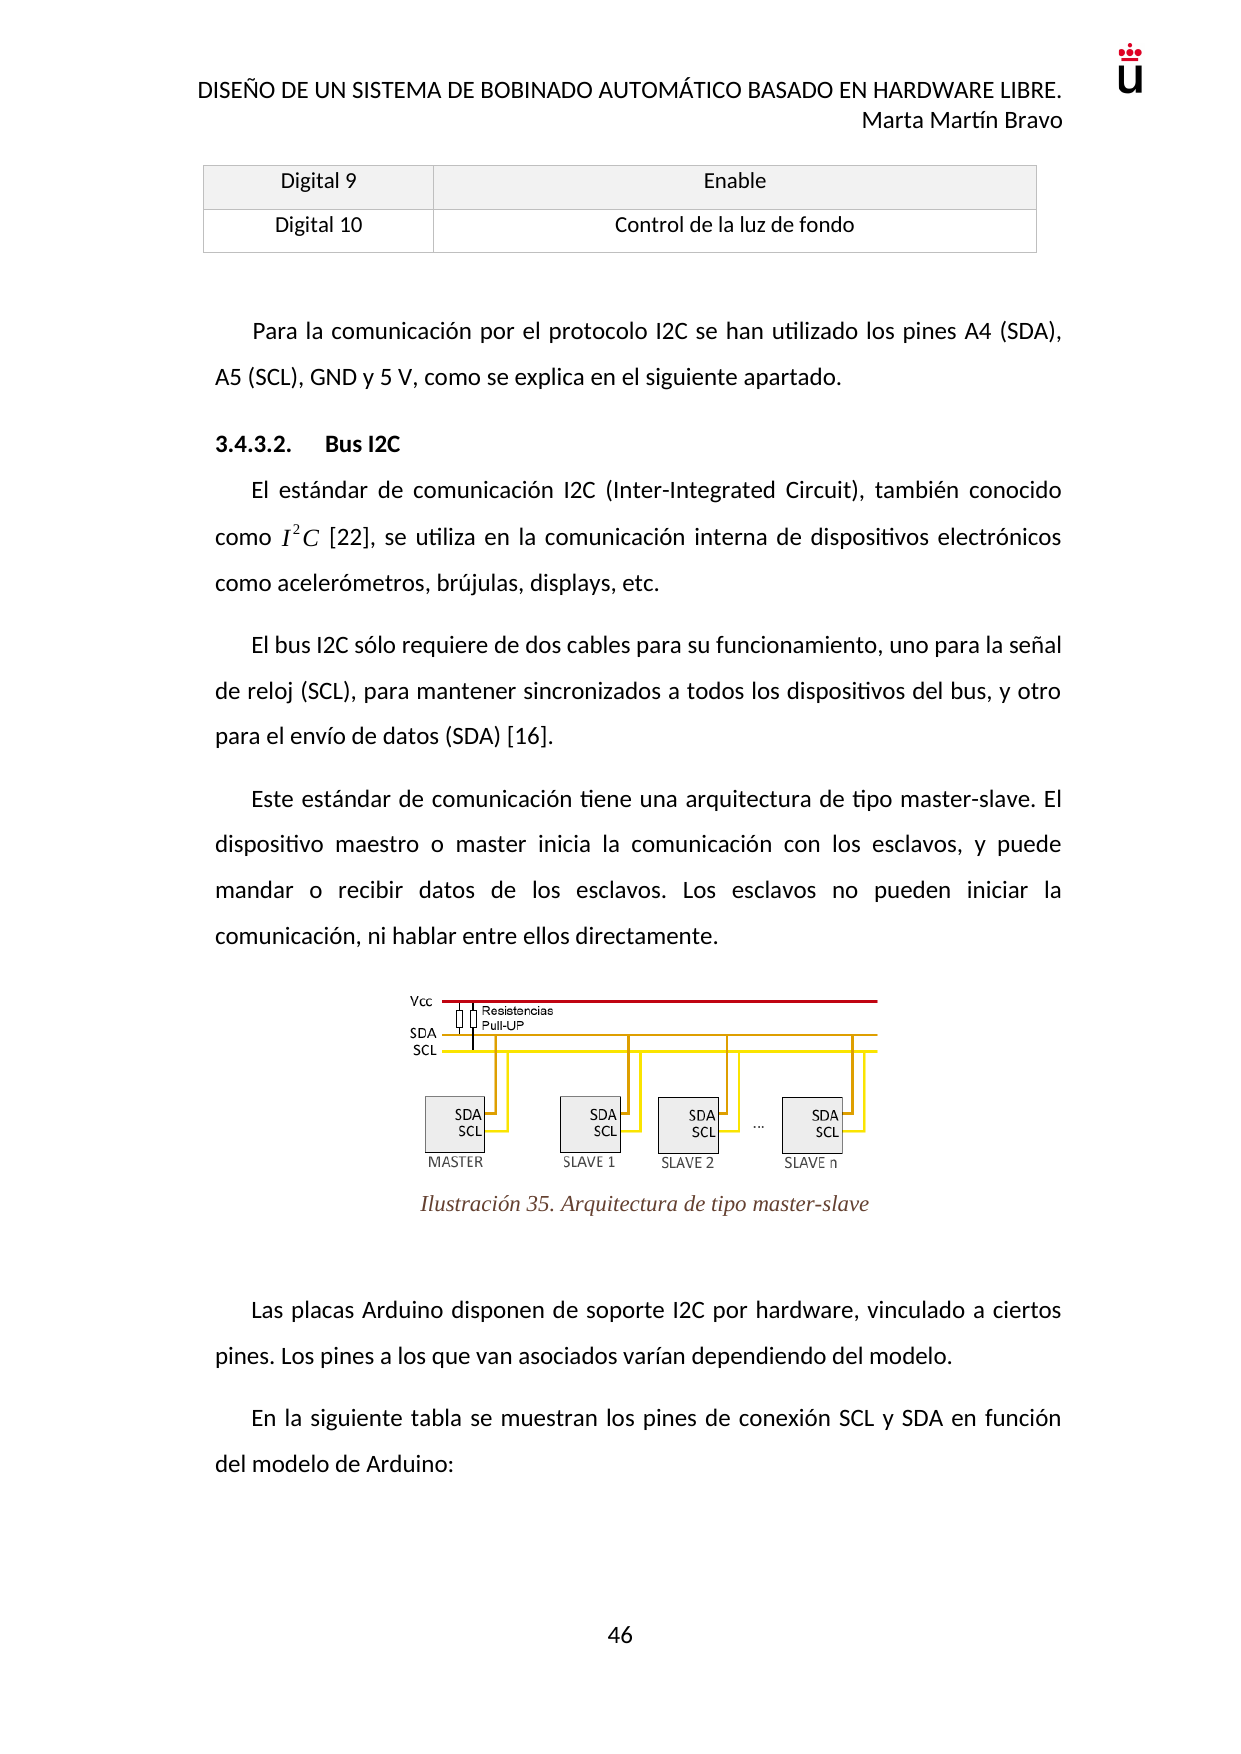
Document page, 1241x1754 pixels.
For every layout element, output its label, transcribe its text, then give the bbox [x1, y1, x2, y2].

text Las placas Arduino disponen de soporte I2C por hardware, vinculado a ciertos pines. Los pines a los que van asociados varían dependiendo del modelo. [215, 1294, 1063, 1371]
table_cell Enable [434, 166, 1036, 209]
text Para la comunicación por el protocolo I2C se han utilizado los pines A4 (SDA), A5 (SCL), GND y 5 V, como se explica en el siguiente apartado. [215, 315, 1063, 392]
text En la siguiente tabla se muestran los pines de conexión SCL y SDA en función del modelo de Arduino: [215, 1403, 1063, 1479]
text El bus I2C sólo requiere de dos cables para su funcionamiento, uno para la señal de reloj (SCL), para mantener sincronizados a todos los dispositivos del bus, y otro para el envío de datos (SDA) [16]. [215, 629, 1063, 751]
table_cell Digital 10 [204, 210, 433, 252]
picture [1118, 43, 1146, 95]
text Este estándar de comunicación tiene una arquitectura de tipo master-slave. El dispositivo maestro o master inicia la comunicación con los esclavos, y puede mandar o recibir datos de los esclavos. Los esclavos no pueden iniciar la comunicación, ni hablar entre ellos directamente. [215, 783, 1063, 951]
table_cell Digital 9 [204, 166, 433, 209]
text El estándar de comunicación I2C (Inter-Integrated Circuit), también conocido como [22], se utiliza en la comunicación interna de dispositivos electrónicos como acelerómetros, brújulas, displays, etc. [215, 474, 1063, 597]
subtitle Bus I2C [215, 428, 1063, 459]
picture [402, 987, 889, 1181]
table_cell Control de la luz de fondo [434, 210, 1036, 252]
